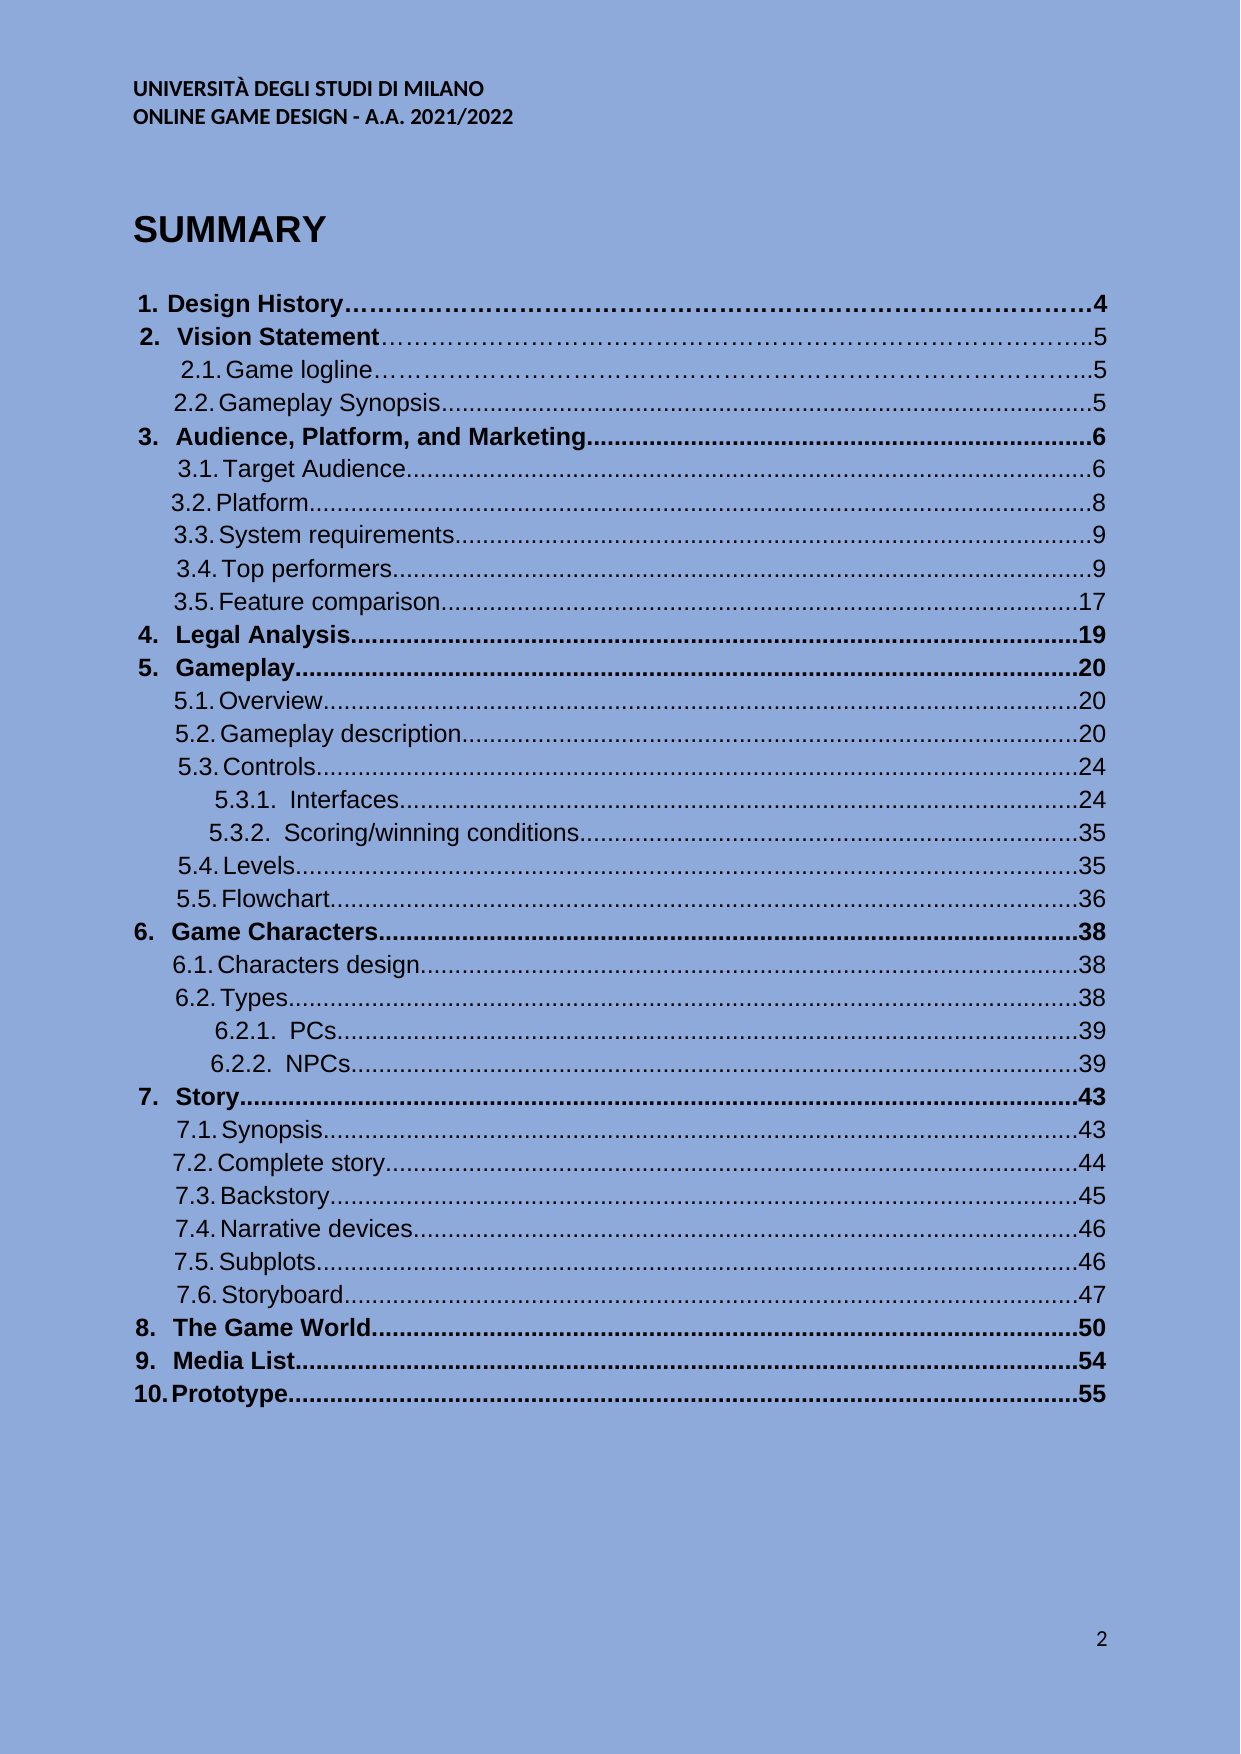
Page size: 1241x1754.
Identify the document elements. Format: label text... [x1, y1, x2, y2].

list Gameplay.................................................................................................................20 [133, 653, 1107, 681]
list PCs...........................................................................................................39 [208, 1016, 1107, 1044]
list Media List.................................................................................................................54 [133, 1346, 1107, 1375]
list Scoring/winning conditions........................................................................35 [208, 818, 1107, 846]
list Story.........................................................................................................................43 [133, 1082, 1107, 1111]
list Levels.................................................................................................................35 [170, 851, 1107, 879]
list System requirements............................................................................................9 [170, 521, 1107, 549]
list Game Characters.....................................................................................................38 [133, 917, 1107, 946]
list Overview.............................................................................................................20 [170, 686, 1107, 714]
list Narrative devices................................................................................................46 [170, 1214, 1107, 1243]
list Top performers.....................................................................................................9 [170, 553, 1107, 582]
list Subplots..............................................................................................................46 [170, 1247, 1107, 1276]
list Target Audience...................................................................................................6 [170, 454, 1107, 483]
list Audience, Platform, and Marketing.........................................................................6 [133, 421, 1107, 450]
list Storyboard..........................................................................................................47 [170, 1280, 1107, 1309]
list Gameplay Synopsis..............................................................................................5 [170, 388, 1107, 417]
list Flowchart............................................................................................................36 [170, 884, 1107, 912]
list Synopsis.............................................................................................................43 [170, 1115, 1107, 1144]
list NPCs.........................................................................................................39 [208, 1049, 1107, 1078]
list Platform.................................................................................................................8 [170, 487, 1107, 516]
text SUMMARY [133, 207, 1107, 250]
list Gameplay description.........................................................................................20 [170, 719, 1107, 747]
list The Game World......................................................................................................50 [133, 1313, 1107, 1342]
list Types..................................................................................................................38 [170, 983, 1107, 1012]
list Complete story....................................................................................................44 [170, 1148, 1107, 1177]
list Vision Statement…………………………………………………………………………..5 [133, 322, 1107, 351]
list Interfaces..................................................................................................24 [208, 785, 1107, 813]
list Characters design...............................................................................................38 [170, 950, 1107, 978]
list Feature comparison............................................................................................17 [170, 587, 1107, 615]
list Prototype..................................................................................................................55 [133, 1379, 1107, 1408]
list Design History………………………………………………………………………………4 [133, 289, 1107, 318]
list Controls..............................................................................................................24 [170, 752, 1107, 780]
list Legal Analysis.........................................................................................................19 [133, 619, 1107, 648]
list Game logline…………………………………………………………………………...5 [170, 355, 1107, 384]
list Backstory............................................................................................................45 [170, 1181, 1107, 1210]
